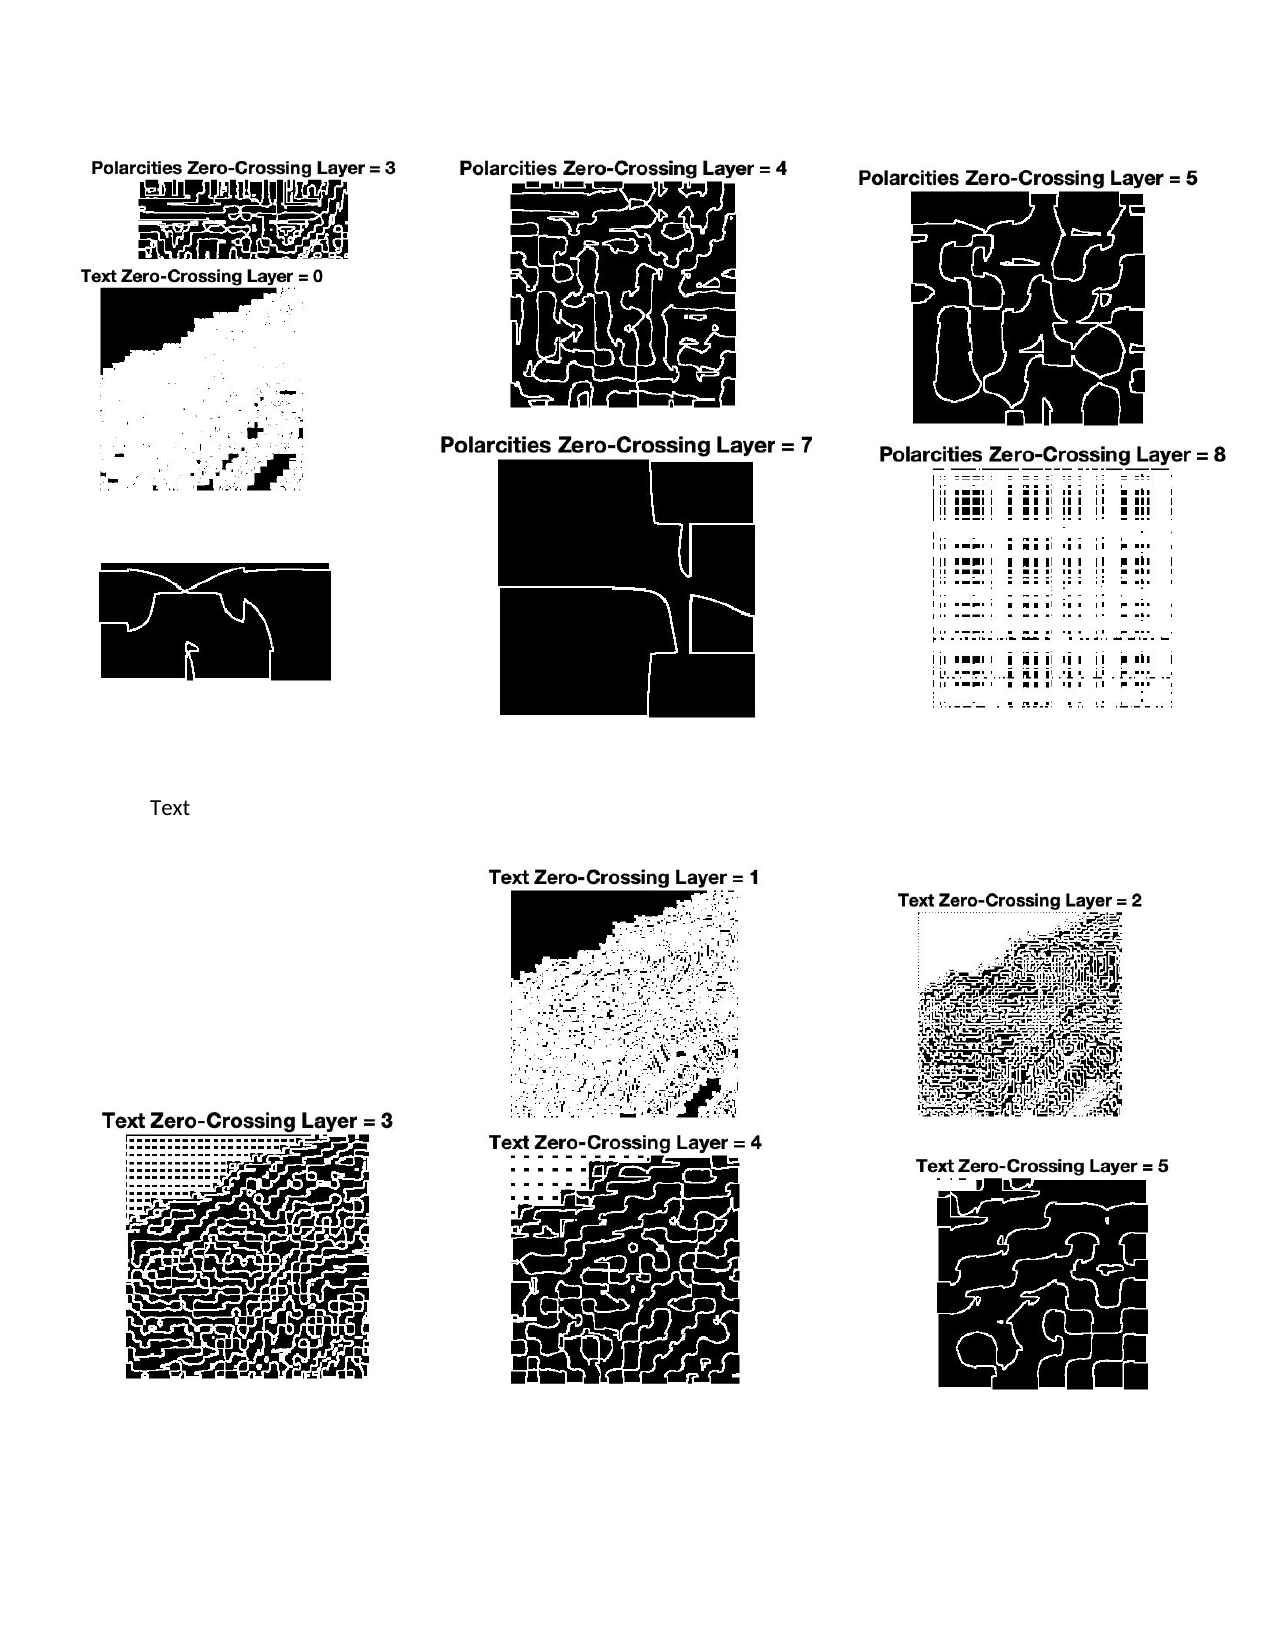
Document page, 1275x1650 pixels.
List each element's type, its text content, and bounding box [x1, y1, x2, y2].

text Text [150, 763, 1125, 822]
picture [0, 150, 1271, 810]
picture [22, 858, 1235, 1465]
